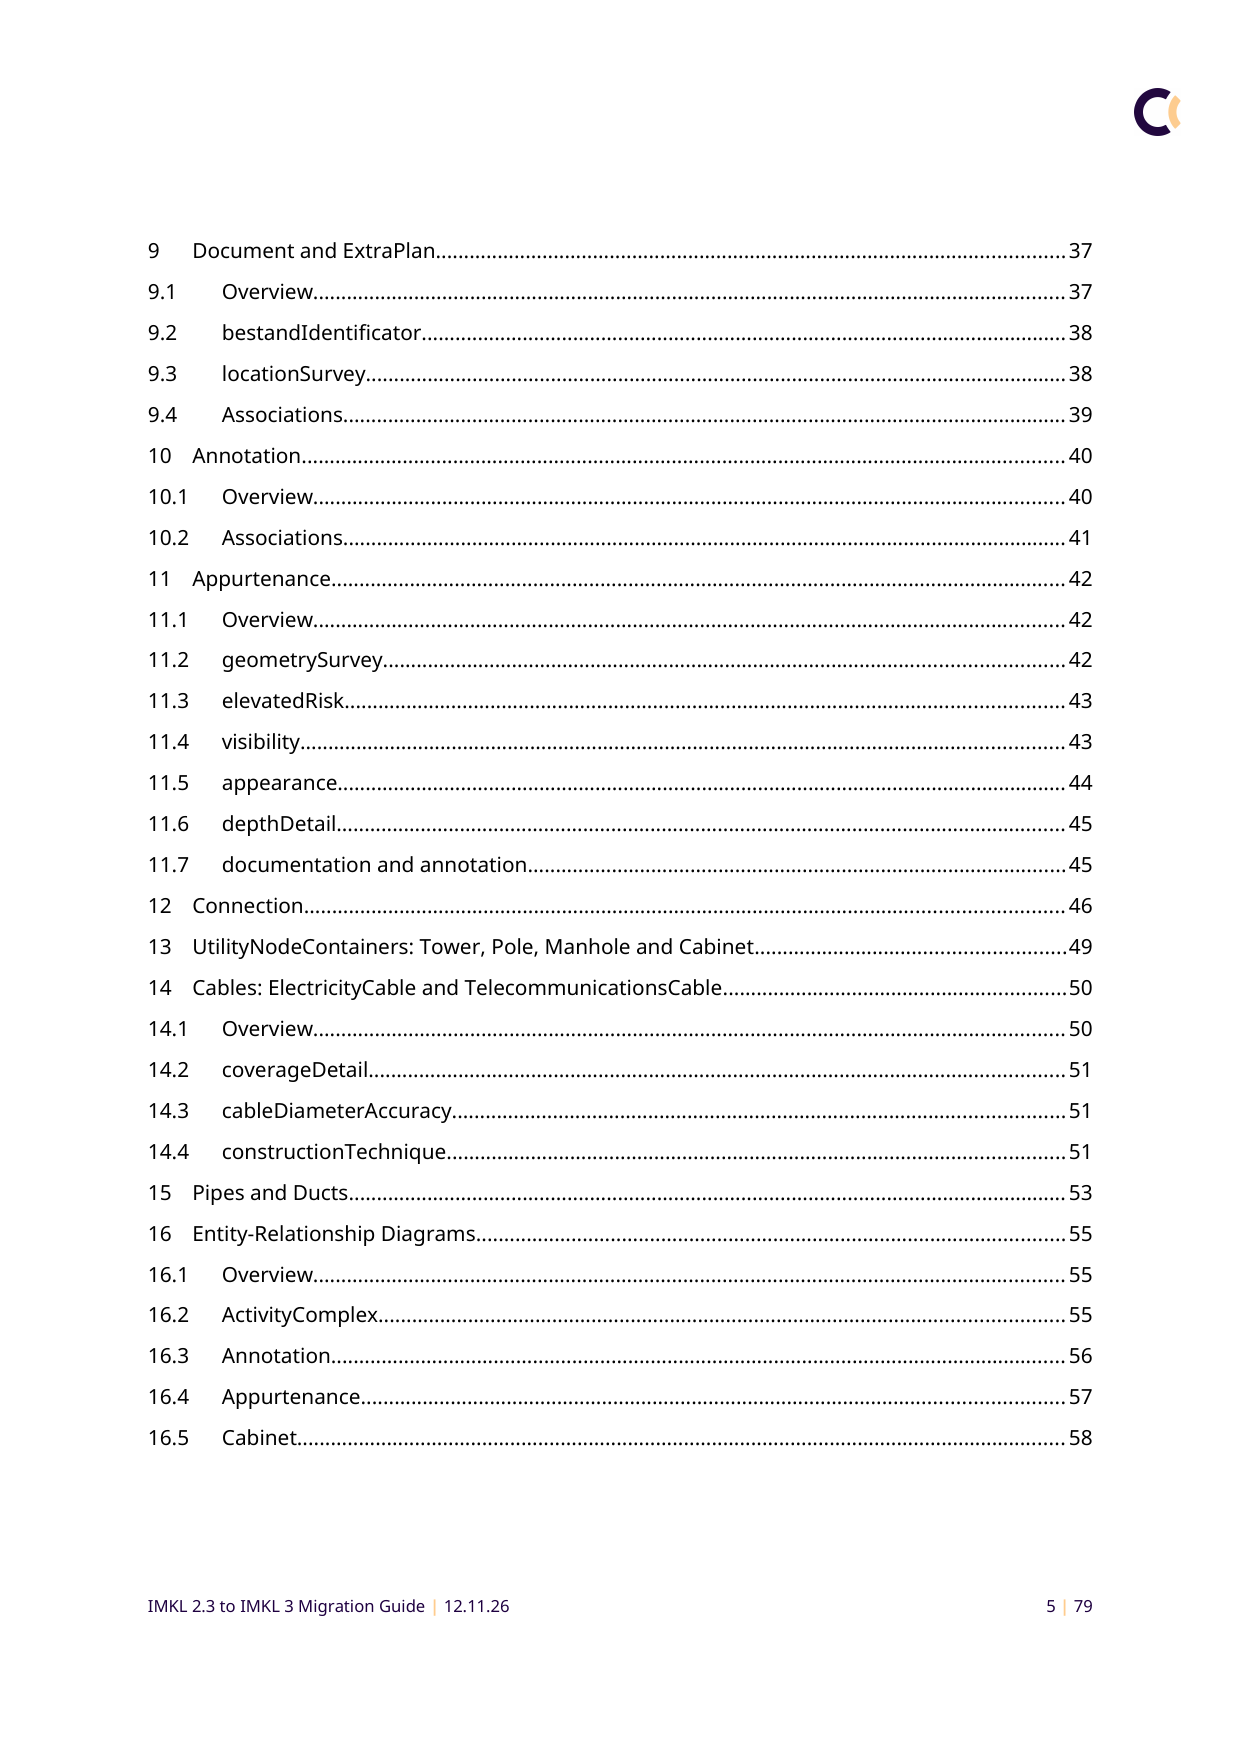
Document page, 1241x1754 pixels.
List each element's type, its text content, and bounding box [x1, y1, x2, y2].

text 15 Pipes and Ducts 53 [148, 1178, 1092, 1206]
text 10.1 Overview 40 [148, 482, 1092, 510]
text 14.1 Overview 50 [148, 1014, 1092, 1042]
text 11.2 geometrySurvey 42 [148, 646, 1092, 674]
text 10.2 Associations 41 [148, 523, 1092, 551]
text 11 Appurtenance 42 [148, 564, 1092, 592]
text 14 Cables: ElectricityCable and TelecommunicationsCable 50 [148, 973, 1092, 1002]
text 14.3 cableDiameterAccuracy 51 [148, 1096, 1092, 1124]
text 11.1 Overview 42 [148, 605, 1092, 633]
text 16.3 Annotation 56 [148, 1342, 1092, 1370]
text 9 Document and ExtraPlan 37 [148, 236, 1092, 265]
picture [1134, 88, 1181, 136]
text 9.1 Overview 37 [148, 277, 1092, 306]
text 16.4 Appurtenance 57 [148, 1382, 1092, 1411]
text 16.5 Cabinet 58 [148, 1423, 1092, 1452]
text 13 UtilityNodeContainers: Tower, Pole, Manhole and Cabinet 49 [148, 932, 1092, 961]
text 9.4 Associations 39 [148, 400, 1092, 428]
text 10 Annotation 40 [148, 441, 1092, 469]
text 16.1 Overview 55 [148, 1260, 1092, 1288]
text 14.2 coverageDetail 51 [148, 1055, 1092, 1083]
text 16.2 ActivityComplex 55 [148, 1301, 1092, 1329]
text 16 Entity-Relationship Diagrams 55 [148, 1219, 1092, 1247]
text 11.7 documentation and annotation 45 [148, 850, 1092, 879]
text 11.4 visibility 43 [148, 727, 1092, 756]
text 11.3 elevatedRisk 43 [148, 687, 1092, 715]
text 9.3 locationSurvey 38 [148, 359, 1092, 387]
text 9.2 bestandIdentificator 38 [148, 318, 1092, 347]
text 12 Connection 46 [148, 891, 1092, 920]
text 11.6 depthDetail 45 [148, 809, 1092, 838]
text 14.4 constructionTechnique 51 [148, 1137, 1092, 1165]
text 11.5 appearance 44 [148, 768, 1092, 797]
